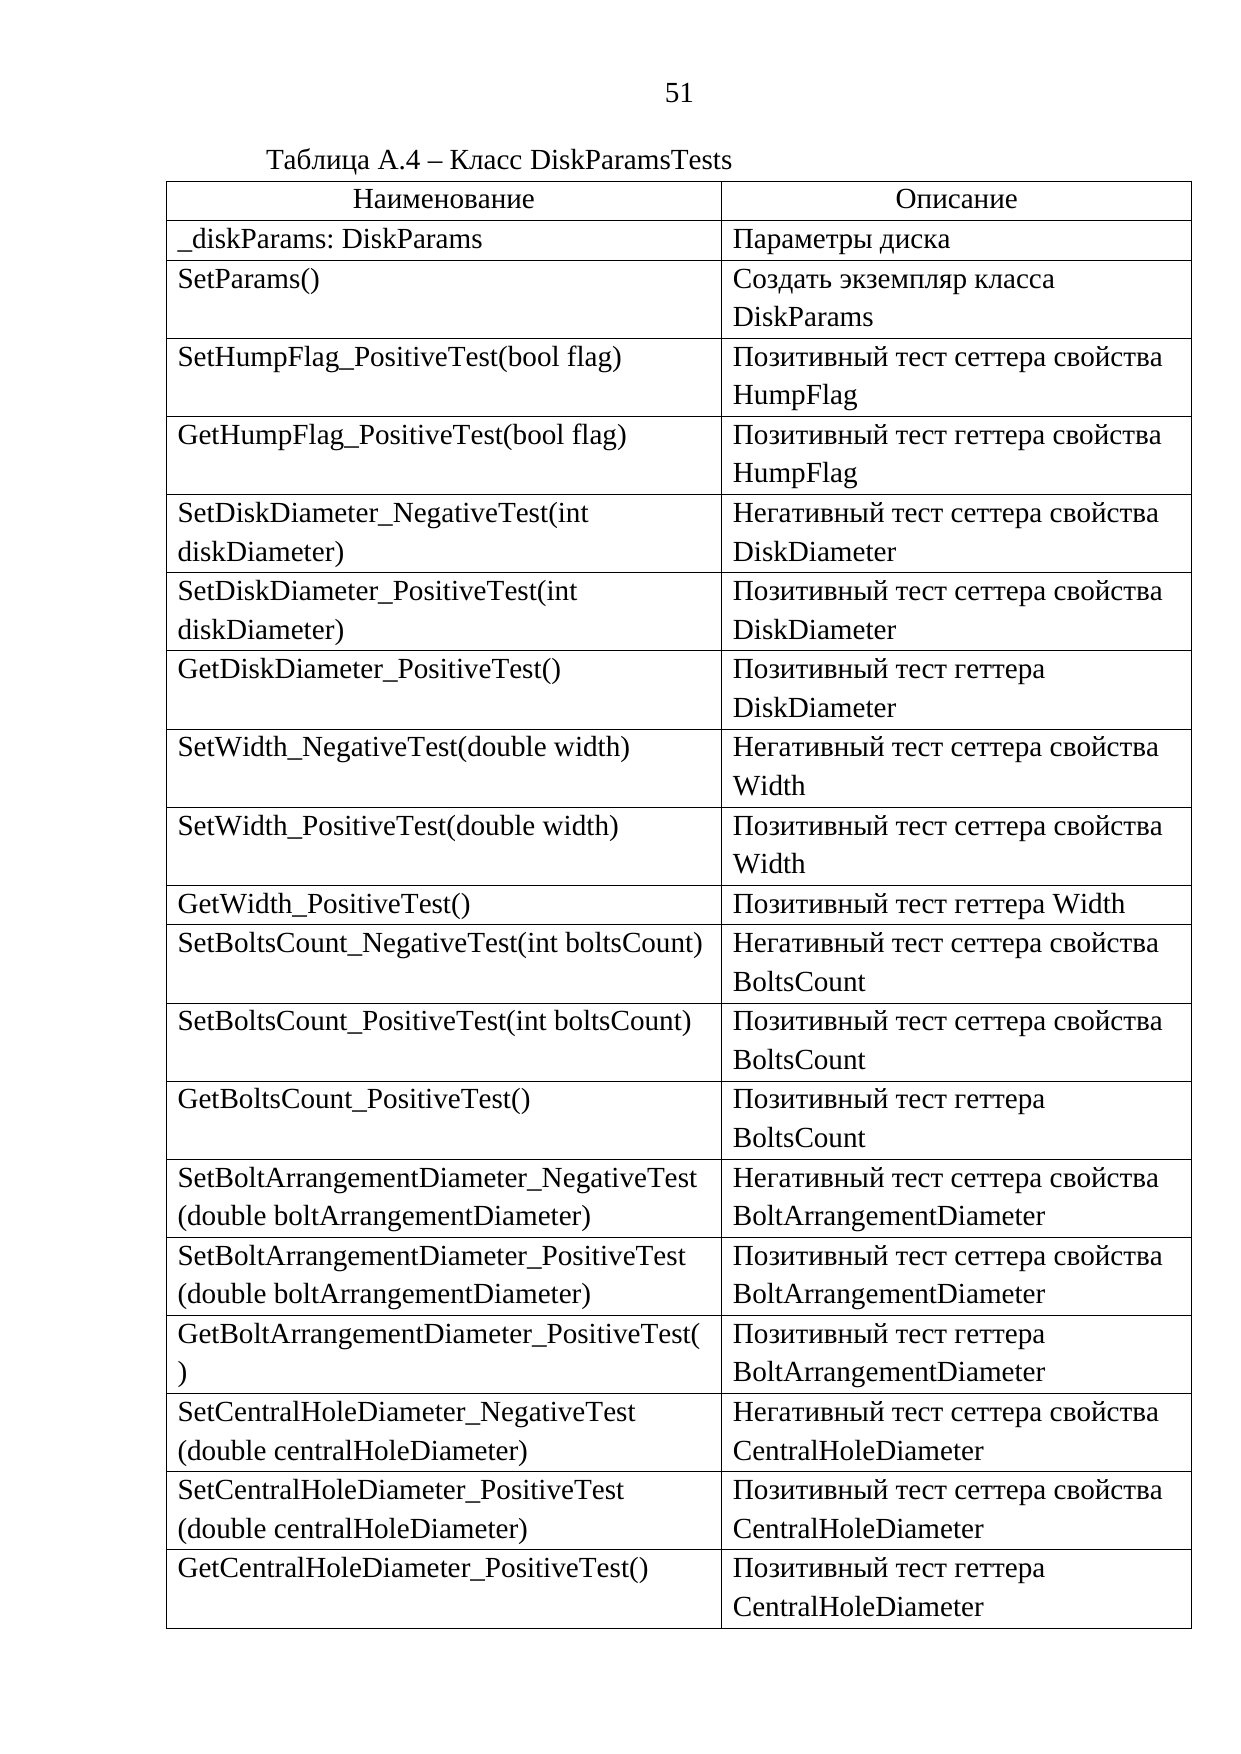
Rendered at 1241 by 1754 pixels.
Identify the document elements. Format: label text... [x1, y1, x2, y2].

table_cell Негативный тест сеттера свойства Width [722, 730, 1191, 807]
table_cell SetBoltArrangementDiameter_NegativeTest (double boltArrangementDiameter) [167, 1160, 721, 1237]
table_cell GetHumpFlag_PositiveTest(bool flag) [167, 417, 721, 494]
table_cell Позитивный тест сеттера свойства HumpFlag [722, 339, 1191, 416]
table_cell Позитивный тест геттера BoltsCount [722, 1082, 1191, 1159]
table_cell Негативный тест сеттера свойства BoltsCount [722, 925, 1191, 1002]
table_cell SetHumpFlag_PositiveTest(bool flag) [167, 339, 721, 416]
table_cell Позитивный тест сеттера свойства Width [722, 808, 1191, 885]
table_cell Позитивный тест сеттера свойства CentralHoleDiameter [722, 1472, 1191, 1549]
table_cell GetBoltsCount_PositiveTest() [167, 1082, 721, 1159]
table_cell Позитивный тест геттера CentralHoleDiameter [722, 1550, 1191, 1627]
table_cell Позитивный тест геттера Width [722, 886, 1191, 924]
table_cell Негативный тест сеттера свойства BoltArrangementDiameter [722, 1160, 1191, 1237]
table_header Описание [722, 182, 1191, 220]
table_cell GetWidth_PositiveTest() [167, 886, 721, 924]
table_cell Позитивный тест геттера свойства HumpFlag [722, 417, 1191, 494]
table_cell Параметры диска [722, 221, 1191, 260]
text Таблица А.4 – Класс DiskParamsTests [177, 142, 1181, 176]
table_cell SetWidth_NegativeTest(double width) [167, 730, 721, 807]
table_cell SetBoltArrangementDiameter_PositiveTest (double boltArrangementDiameter) [167, 1238, 721, 1315]
table_cell Позитивный тест сеттера свойства BoltArrangementDiameter [722, 1238, 1191, 1315]
table_cell GetCentralHoleDiameter_PositiveTest() [167, 1550, 721, 1627]
table_cell Позитивный тест сеттера свойства DiskDiameter [722, 573, 1191, 650]
table_cell SetBoltsCount_NegativeTest(int boltsCount) [167, 925, 721, 1002]
table_cell SetDiskDiameter_PositiveTest(int diskDiameter) [167, 573, 721, 650]
table_cell SetBoltsCount_PositiveTest(int boltsCount) [167, 1004, 721, 1081]
table_cell SetWidth_PositiveTest(double width) [167, 808, 721, 885]
table_cell GetBoltArrangementDiameter_PositiveTest() [167, 1316, 721, 1393]
table_cell Позитивный тест геттера DiskDiameter [722, 651, 1191, 728]
table_cell SetDiskDiameter_NegativeTest(int diskDiameter) [167, 495, 721, 572]
table_cell GetDiskDiameter_PositiveTest() [167, 651, 721, 728]
table_cell SetCentralHoleDiameter_NegativeTest (double centralHoleDiameter) [167, 1394, 721, 1471]
table_cell Позитивный тест геттера BoltArrangementDiameter [722, 1316, 1191, 1393]
table_header Наименование [167, 182, 721, 220]
table_cell SetParams() [167, 261, 721, 338]
table_cell Создать экземпляр класса DiskParams [722, 261, 1191, 338]
table_cell Негативный тест сеттера свойства DiskDiameter [722, 495, 1191, 572]
table_cell _diskParams: DiskParams [167, 221, 721, 260]
table_cell Негативный тест сеттера свойства CentralHoleDiameter [722, 1394, 1191, 1471]
table_cell Позитивный тест сеттера свойства BoltsCount [722, 1004, 1191, 1081]
table_cell SetCentralHoleDiameter_PositiveTest (double centralHoleDiameter) [167, 1472, 721, 1549]
